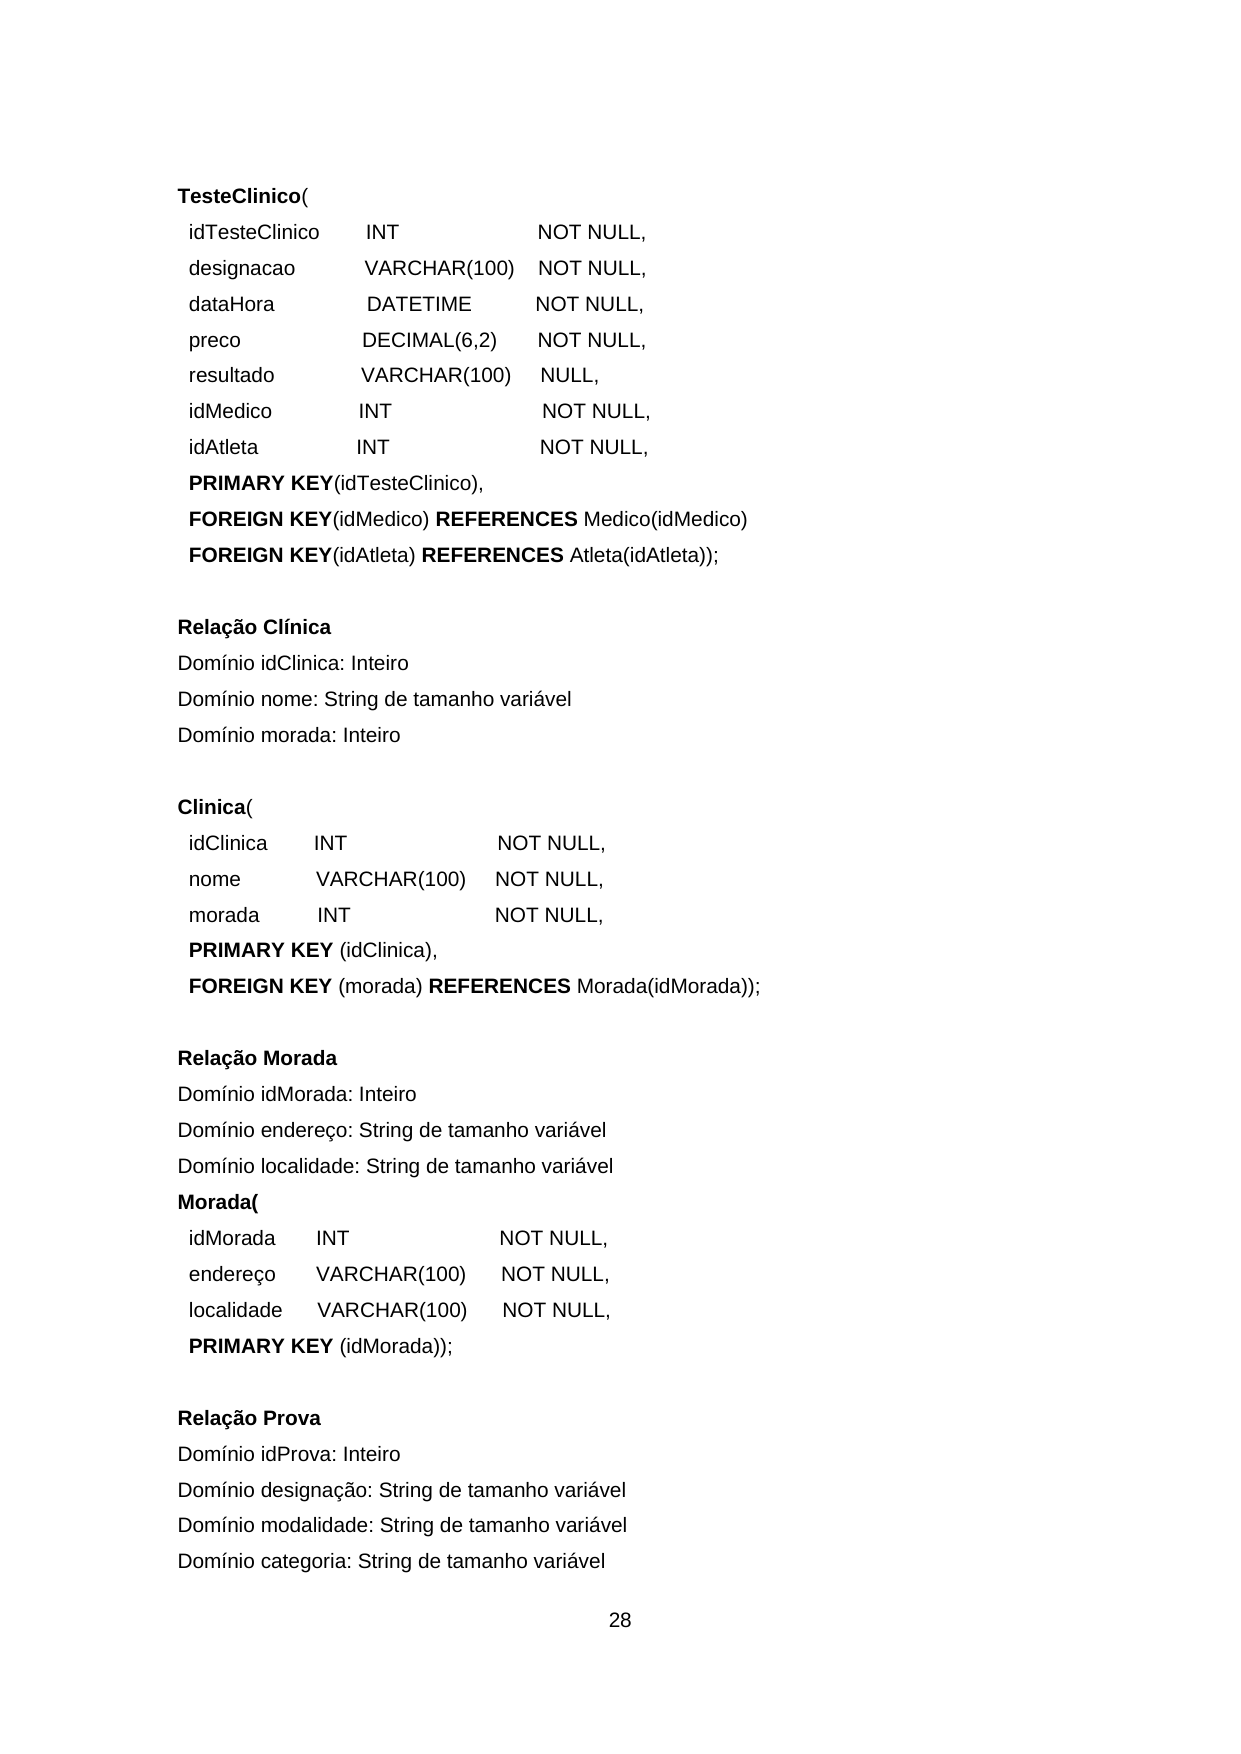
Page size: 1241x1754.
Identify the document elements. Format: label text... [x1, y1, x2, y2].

text Relação Prova [177, 1406, 1063, 1429]
text Domínio localidade: String de tamanho variável [177, 1154, 1063, 1178]
text Domínio idMorada: Inteiro [177, 1082, 1063, 1106]
text Clinica( [177, 794, 1063, 818]
text morada INT NOT NULL, [177, 902, 1063, 926]
text designacao VARCHAR(100) NOT NULL, [177, 256, 1063, 279]
text TesteClinico( [177, 184, 1063, 208]
text Domínio idClinica: Inteiro [177, 651, 1063, 675]
text Domínio designação: String de tamanho variável [177, 1477, 1063, 1501]
text PRIMARY KEY (idMorada)); [177, 1334, 1063, 1358]
text idClinica INT NOT NULL, [177, 831, 1063, 854]
text Domínio modalidade: String de tamanho variável [177, 1513, 1063, 1537]
text FOREIGN KEY(idAtleta) REFERENCES Atleta(idAtleta)); [177, 543, 1063, 567]
text Relação Clínica [177, 615, 1063, 639]
text Relação Morada [177, 1046, 1063, 1070]
text idMorada INT NOT NULL, [177, 1226, 1063, 1250]
text dataHora DATETIME NOT NULL, [177, 291, 1063, 315]
text resultado VARCHAR(100) NULL, [177, 363, 1063, 387]
text PRIMARY KEY (idClinica), [177, 938, 1063, 962]
text Domínio morada: Inteiro [177, 723, 1063, 747]
text PRIMARY KEY(idTesteClinico), [177, 471, 1063, 495]
text Domínio endereço: String de tamanho variável [177, 1118, 1063, 1142]
text endereço VARCHAR(100) NOT NULL, [177, 1262, 1063, 1286]
text FOREIGN KEY (morada) REFERENCES Morada(idMorada)); [177, 974, 1063, 998]
text preco DECIMAL(6,2) NOT NULL, [177, 327, 1063, 351]
text Domínio nome: String de tamanho variável [177, 687, 1063, 711]
text Morada( [177, 1190, 1063, 1214]
text localidade VARCHAR(100) NOT NULL, [177, 1298, 1063, 1322]
text idAtleta INT NOT NULL, [177, 435, 1063, 459]
text idMedico INT NOT NULL, [177, 399, 1063, 423]
text Domínio idProva: Inteiro [177, 1441, 1063, 1465]
text FOREIGN KEY(idMedico) REFERENCES Medico(idMedico) [177, 507, 1063, 531]
text nome VARCHAR(100) NOT NULL, [177, 866, 1063, 890]
text idTesteClinico INT NOT NULL, [177, 219, 1063, 243]
text Domínio categoria: String de tamanho variável [177, 1549, 1063, 1573]
